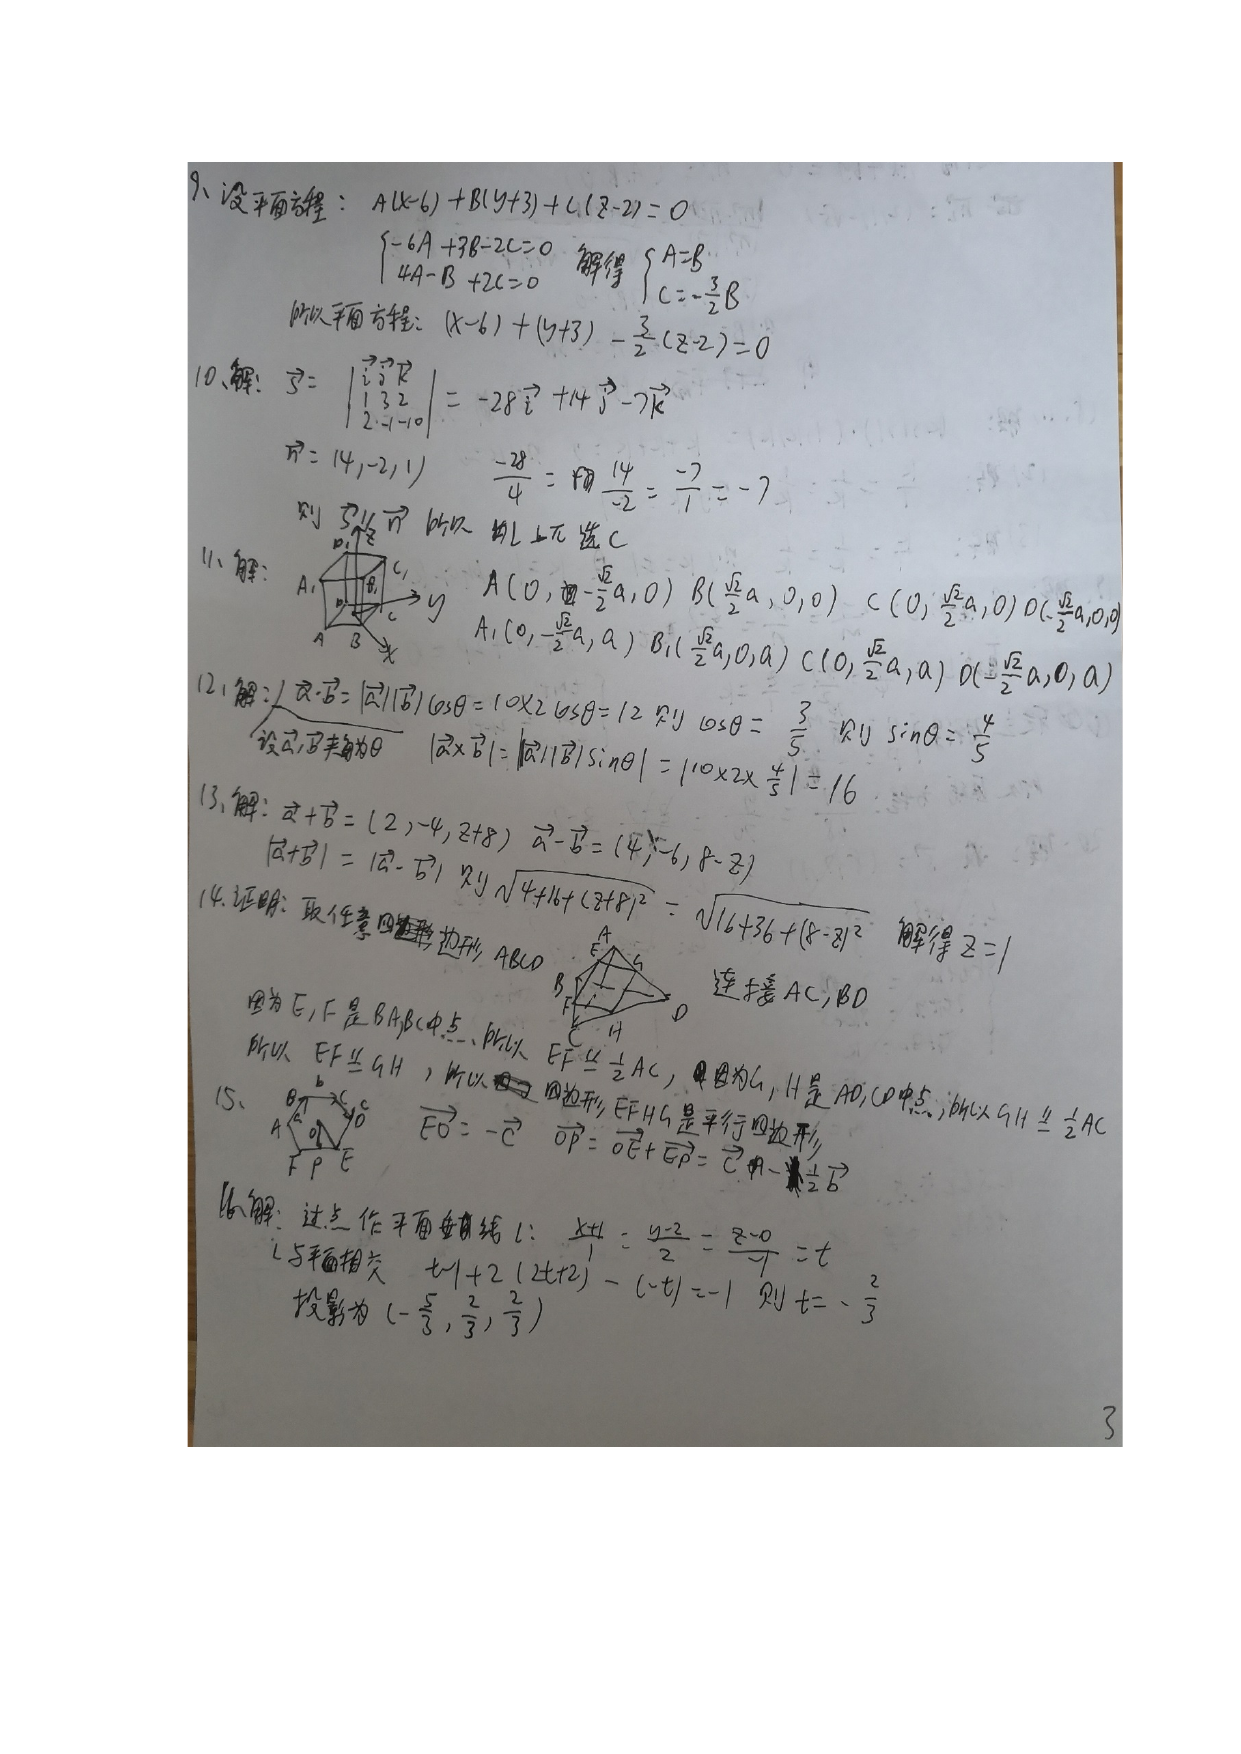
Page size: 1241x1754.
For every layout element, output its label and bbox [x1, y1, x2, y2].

picture [187, 162, 1123, 1447]
